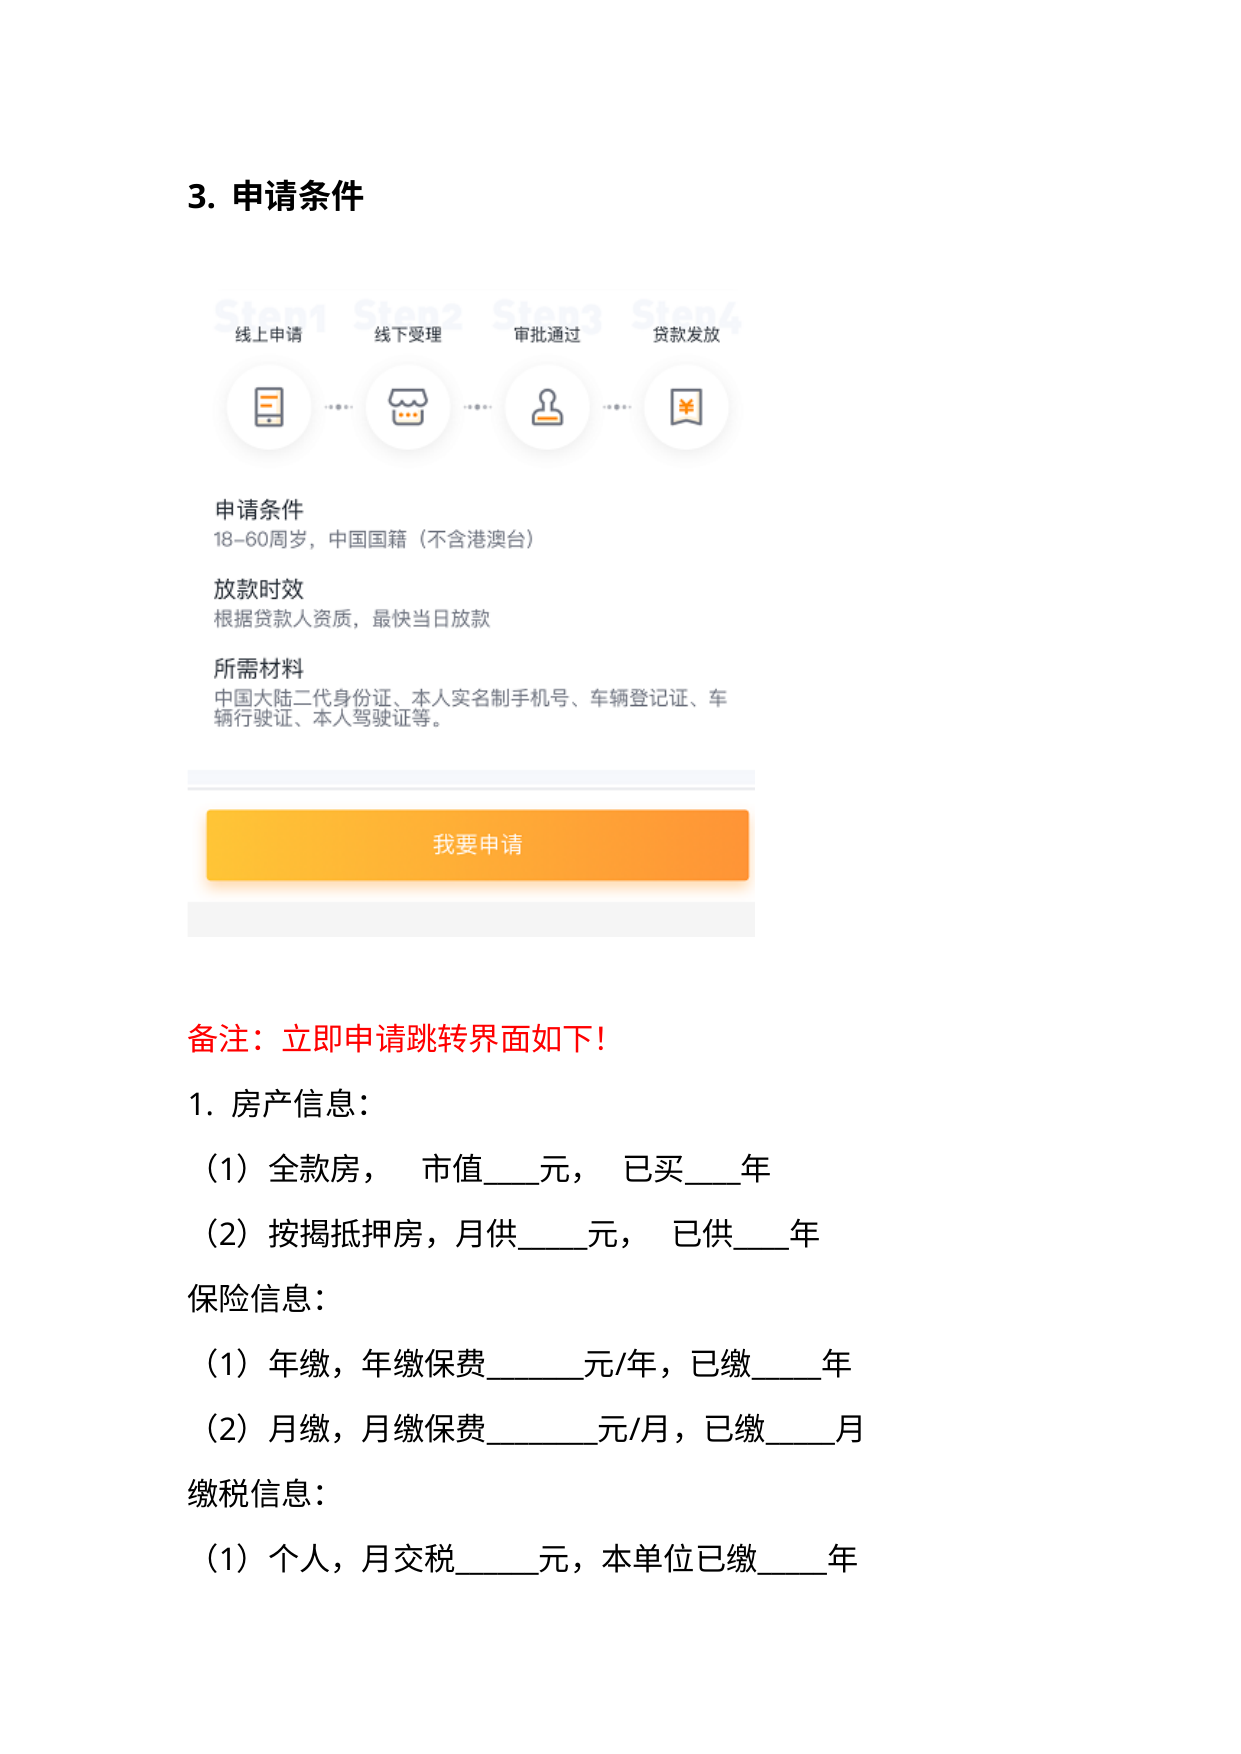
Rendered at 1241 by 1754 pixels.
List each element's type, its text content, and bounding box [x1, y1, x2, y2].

picture [187, 289, 755, 937]
text （2）月缴，月缴保费________元/月，已缴_____月 [187, 1394, 1053, 1459]
text 保险信息： [187, 1264, 1053, 1329]
text 备注：立即申请跳转界面如下！ [187, 1004, 1053, 1069]
text （1）全款房， 市值____元， 已买____年 [187, 1134, 1053, 1199]
text （1）年缴，年缴保费_______元/年，已缴_____年 [187, 1329, 1053, 1394]
text （2）按揭抵押房，月供_____元， 已供____年 [187, 1199, 1053, 1264]
subtitle 申请条件 [187, 162, 1053, 227]
text 缴税信息： [187, 1459, 1053, 1524]
text （1）个人，月交税______元，本单位已缴_____年 [187, 1524, 1053, 1589]
list 房产信息： [187, 1069, 1053, 1134]
